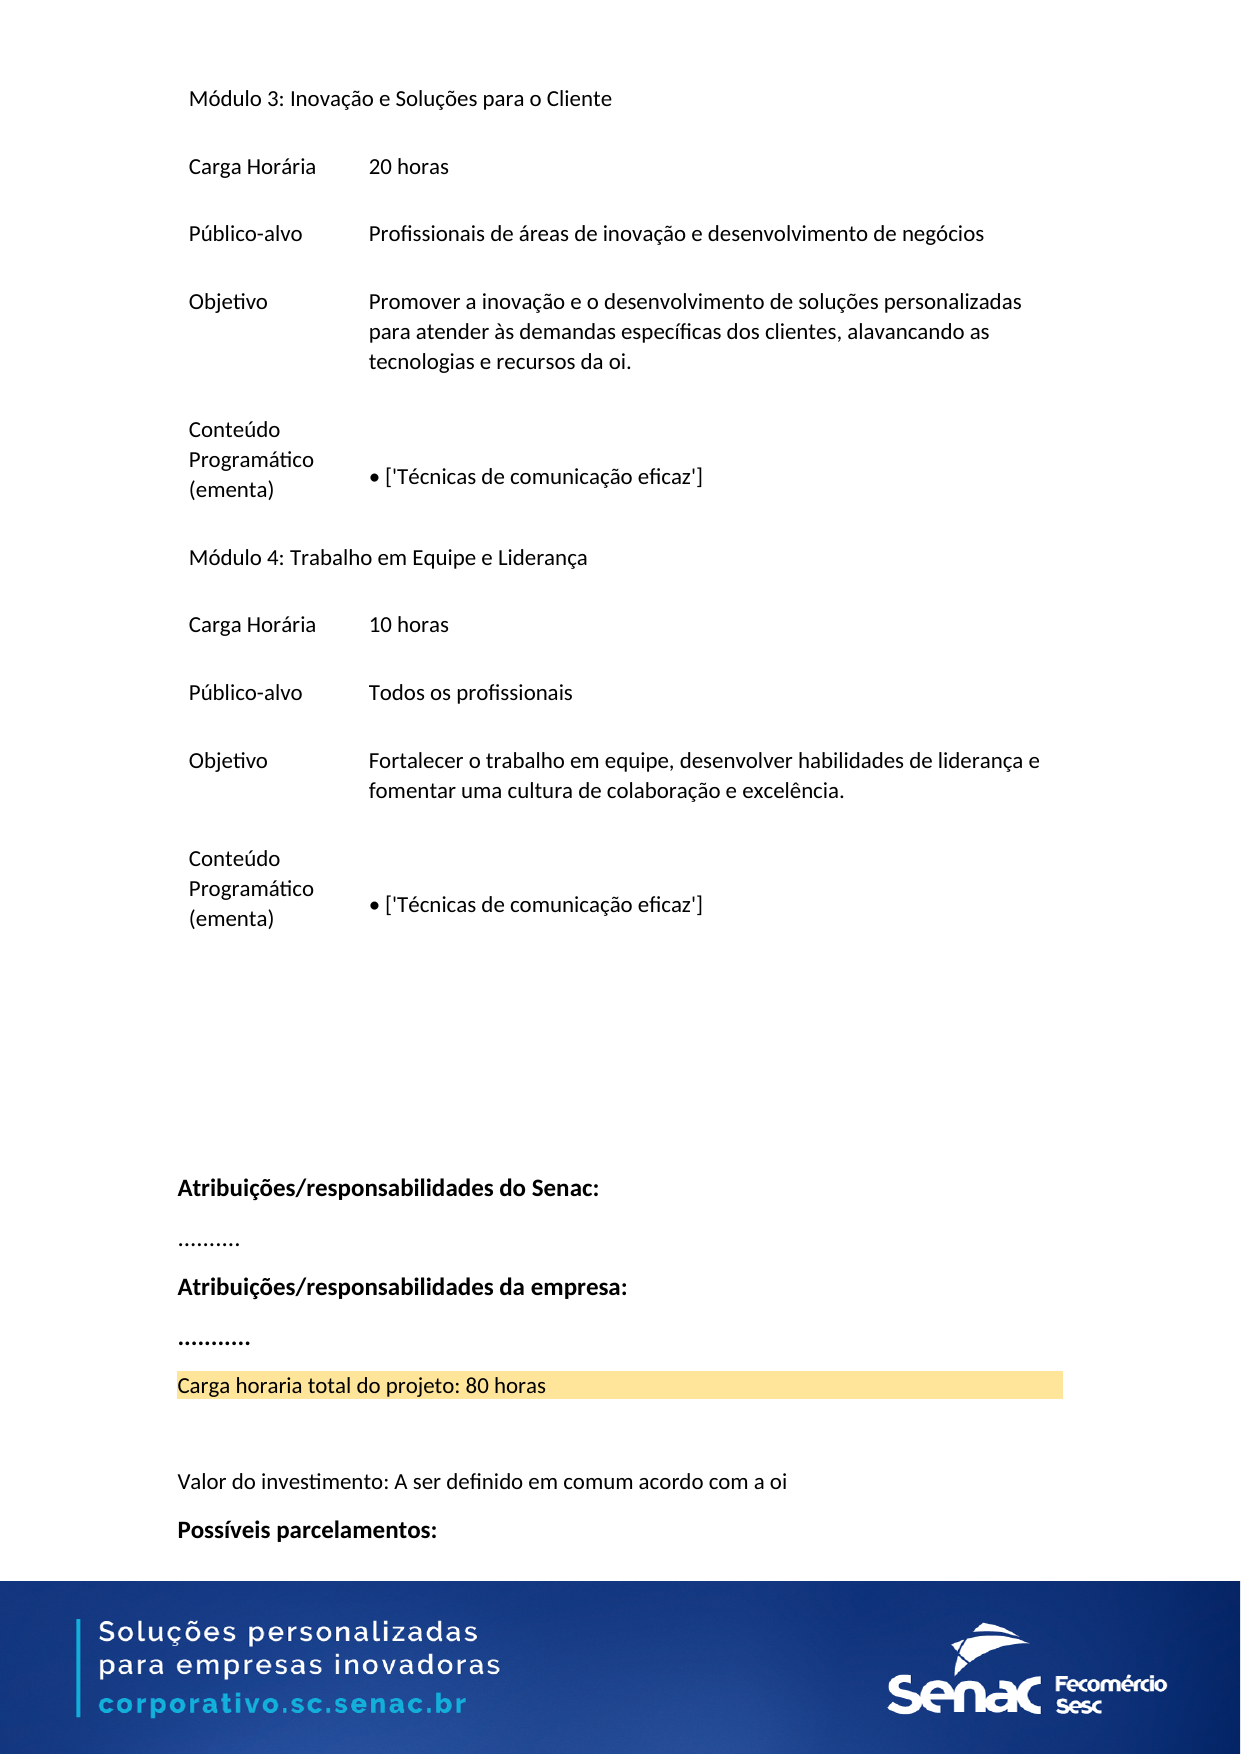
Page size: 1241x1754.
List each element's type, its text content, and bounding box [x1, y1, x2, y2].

table_cell Todos os profissionais [358, 668, 1064, 735]
table_cell Público-alvo [178, 668, 358, 735]
table_cell Carga Horária [178, 600, 358, 668]
table_cell 10 horas [358, 600, 1064, 668]
text Possíveis parcelamentos: [177, 1514, 1063, 1544]
table_cell Profissionais de áreas de inovação e desenvolvimento de negócios [358, 209, 1064, 277]
table_cell Objetivo [178, 735, 358, 833]
text ........... [177, 1321, 1063, 1352]
table_cell Fortalecer o trabalho em equipe, desenvolver habilidades de liderança e fomentar uma cultura de colaboração e excelência. [358, 735, 1064, 833]
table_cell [178, 74, 1064, 141]
table_cell Público-alvo [178, 209, 358, 277]
text Atribuições/responsabilidades da empresa: [177, 1272, 1063, 1302]
text Atribuições/responsabilidades do Senac: [177, 1172, 1063, 1203]
table_cell • ['Técnicas de comunicação eficaz'] [358, 405, 1064, 533]
text .......... [177, 1222, 1063, 1252]
picture [0, 1581, 1241, 1754]
table_cell Promover a inovação e o desenvolvimento de soluções personalizadas para atender às demandas específicas dos clientes, alavancando as tecnologias e recursos da oi. [358, 277, 1064, 404]
text Carga horaria total do projeto: 80 horas [177, 1371, 1063, 1399]
text Valor do investimento: A ser definido em comum acordo com a oi [177, 1467, 1063, 1495]
table_cell 20 horas [358, 141, 1064, 209]
table_cell • ['Técnicas de comunicação eficaz'] [358, 833, 1064, 961]
table_cell Objetivo [178, 277, 358, 404]
table_cell Conteúdo Programático (ementa) [178, 833, 358, 961]
table_cell Conteúdo Programático (ementa) [178, 405, 358, 533]
table_cell Módulo 4: Trabalho em Equipe e Liderança [178, 533, 1064, 600]
table_cell Carga Horária [178, 141, 358, 209]
